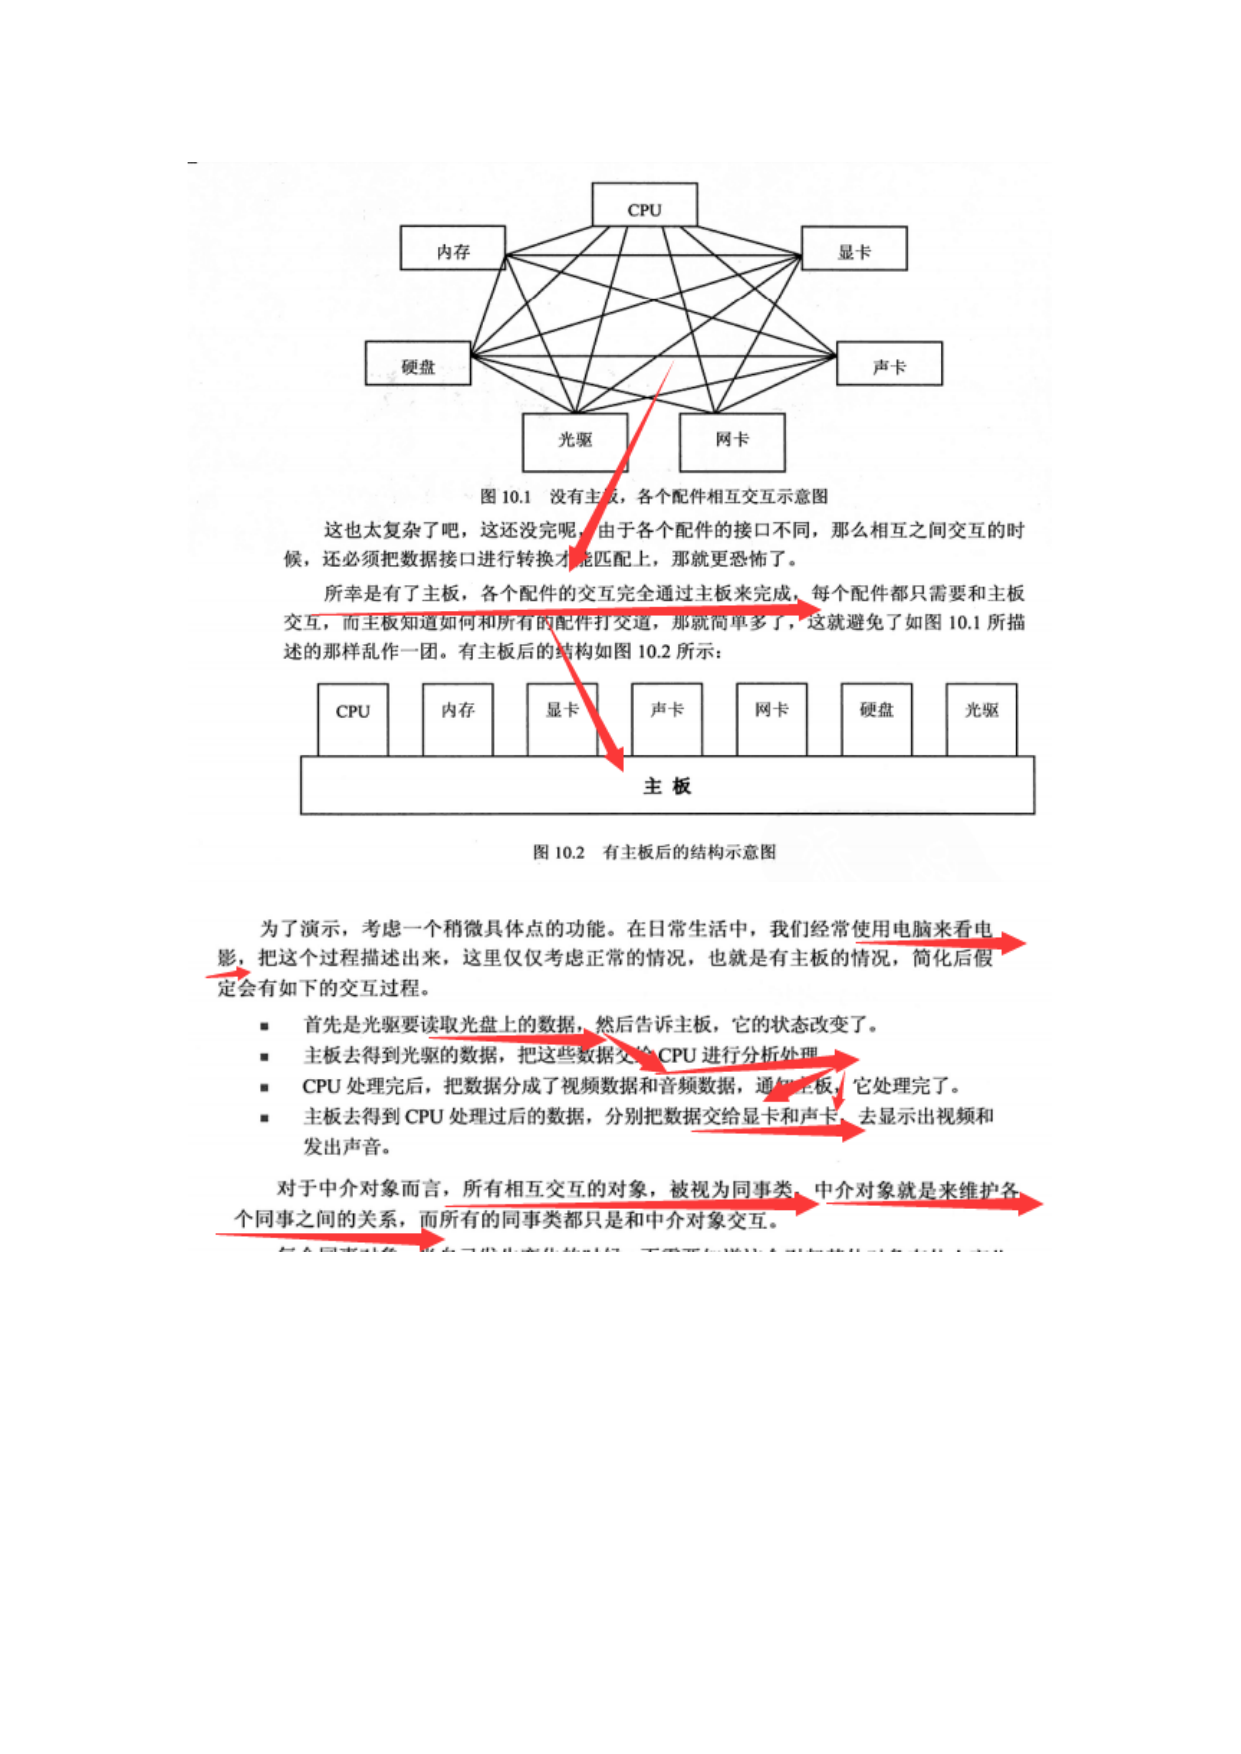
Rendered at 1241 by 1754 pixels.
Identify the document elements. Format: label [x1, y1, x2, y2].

picture [187, 909, 1053, 1164]
picture [187, 1169, 1052, 1252]
picture [187, 162, 1052, 882]
